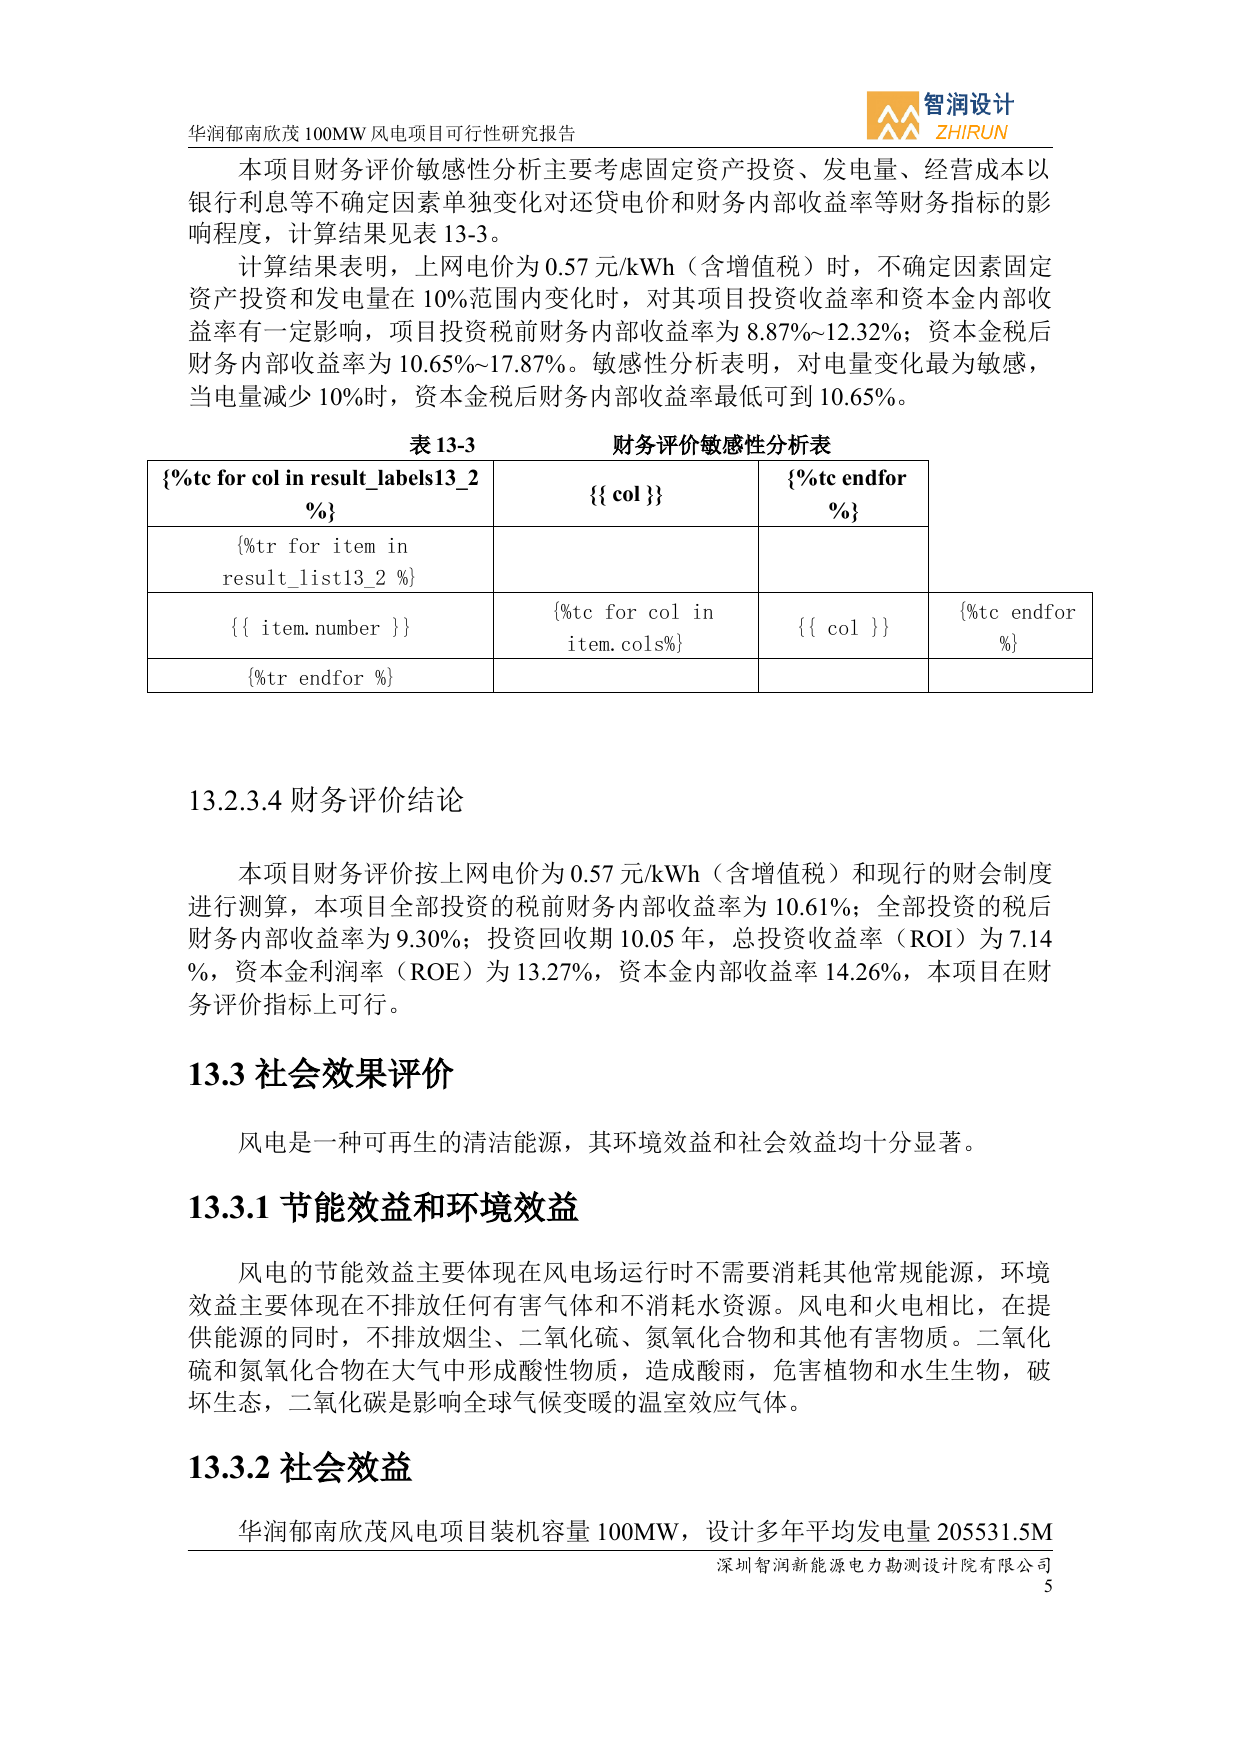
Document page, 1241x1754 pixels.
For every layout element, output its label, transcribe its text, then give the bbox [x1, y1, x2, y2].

text 本项目财务评价敏感性分析主要考虑固定资产投资、发电量、经营成本以银行利息等不确定因素单独变化对还贷电价和财务内部收益率等财务指标的影响程度，计算结果见表13-3。 [187, 151, 1053, 249]
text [187, 1515, 1053, 1547]
table_cell {{ col }} [759, 593, 928, 658]
text 13.3 社会效果评价 [187, 1052, 1053, 1092]
table_cell {%tr for item in result_list13_2 %} [148, 527, 493, 592]
text 13.3.1 节能效益和环境效益 [187, 1173, 1053, 1238]
text 风电是一种可再生的清洁能源，其环境效益和社会效益均十分显著。 [187, 1125, 1053, 1157]
table_header {%tc for col in result_labels13_2 %} [148, 461, 493, 526]
table_cell {%tr endfor %} [148, 659, 493, 692]
table_header {{ col }} [494, 461, 758, 526]
text 风电的节能效益主要体现在风电场运行时不需要消耗其他常规能源，环境效益主要体现在不排放任何有害气体和不消耗水资源。风电和火电相比，在提供能源的同时，不排放烟尘、二氧化硫、氮氧化合物和其他有害物质。二氧化硫和氮氧化合物在大气中形成酸性物质，造成酸雨，危害植物和水生生物，破坏生态，二氧化碳是影响全球气候变暖的温室效应气体。 [187, 1255, 1053, 1417]
table_cell [494, 527, 758, 592]
text 表13-3 财务评价敏感性分析表 [187, 428, 1053, 460]
picture [866, 88, 1014, 141]
table_cell {{ item.number }} [148, 593, 493, 658]
text 13.2.3.4 财务评价结论 [187, 767, 1053, 832]
table_cell [759, 659, 928, 692]
table_header {%tc endfor %} [759, 461, 928, 526]
table_cell {%tc endfor %} [929, 593, 1092, 658]
text 13.3.2 社会效益 [187, 1433, 1053, 1498]
table_cell [494, 659, 758, 692]
table_cell [929, 659, 1092, 692]
table_cell {%tc for col in item.cols%} [494, 593, 758, 658]
text 本项目财务评价按上网电价为0.57元/kWh（含增值税）和现行的财会制度进行测算，本项目全部投资的税前财务内部收益率为10.61%；全部投资的税后财务内部收益率为9.30%；投资回收期10.05年，总投资收益率（ROI）为7.14%，资本金利润率（ROE）为13.27%，资本金内部收益率14.26%，本项目在财务评价指标上可行。 [187, 857, 1053, 1019]
text 计算结果表明，上网电价为0.57元/kWh（含增值税）时，不确定因素固定资产投资和发电量在10%范围内变化时，对其项目投资收益率和资本金内部收益率有一定影响，项目投资税前财务内部收益率为8.87%~12.32%；资本金税后财务内部收益率为10.65%~17.87%。敏感性分析表明，对电量变化最为敏感，当电量减少10%时，资本金税后财务内部收益率最低可到10.65%。 [187, 249, 1053, 411]
table_cell [759, 527, 928, 592]
